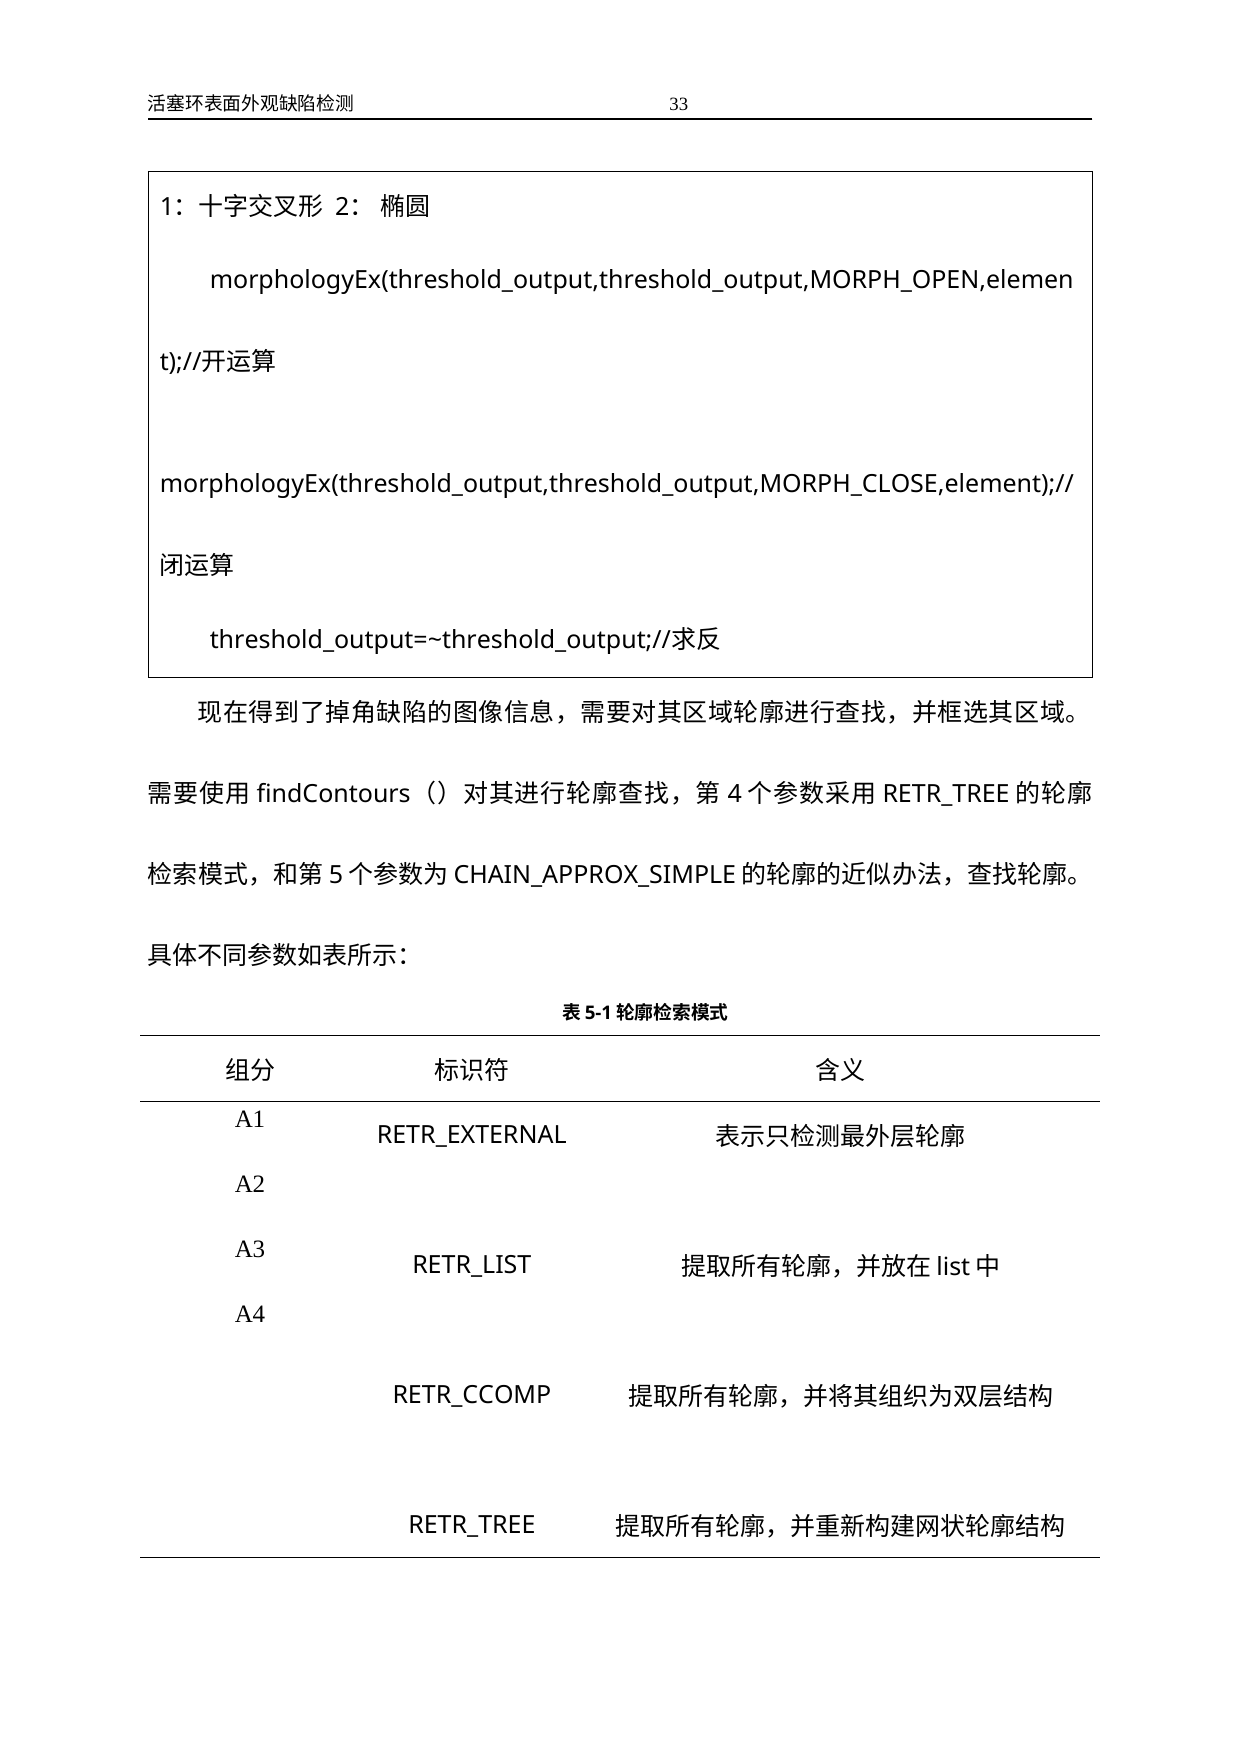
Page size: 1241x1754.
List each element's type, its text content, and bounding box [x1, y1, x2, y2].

text 表5-1轮廓检索模式 [148, 995, 1092, 1028]
table_header 标识符 [362, 1036, 584, 1101]
text 现在得到了掉角缺陷的图像信息，需要对其区域轮廓进行查找，并框选其区域。需要使用findContours（）对其进行轮廓查找，第4个参数采用RETR_TREE的轮廓检索模式，和第5个参数为CHAIN_APPROX_SIMPLE的轮廓的近似办法，查找轮廓。具体不同参数如表所示： [148, 678, 1092, 986]
table_header 含义 [584, 1036, 1100, 1101]
table_cell A1 A2 A3 A4 [140, 1102, 362, 1557]
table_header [149, 172, 1092, 677]
table_cell 表示只检测最外层轮廓 提取所有轮廓，并放在list中 提取所有轮廓，并将其组织为双层结构 提取所有轮廓，并重新构建网状轮廓结构 [584, 1102, 1100, 1557]
table_header 组分 [140, 1036, 362, 1101]
table_cell RETR_EXTERNAL RETR_LIST RETR_CCOMP RETR_TREE [362, 1102, 584, 1557]
